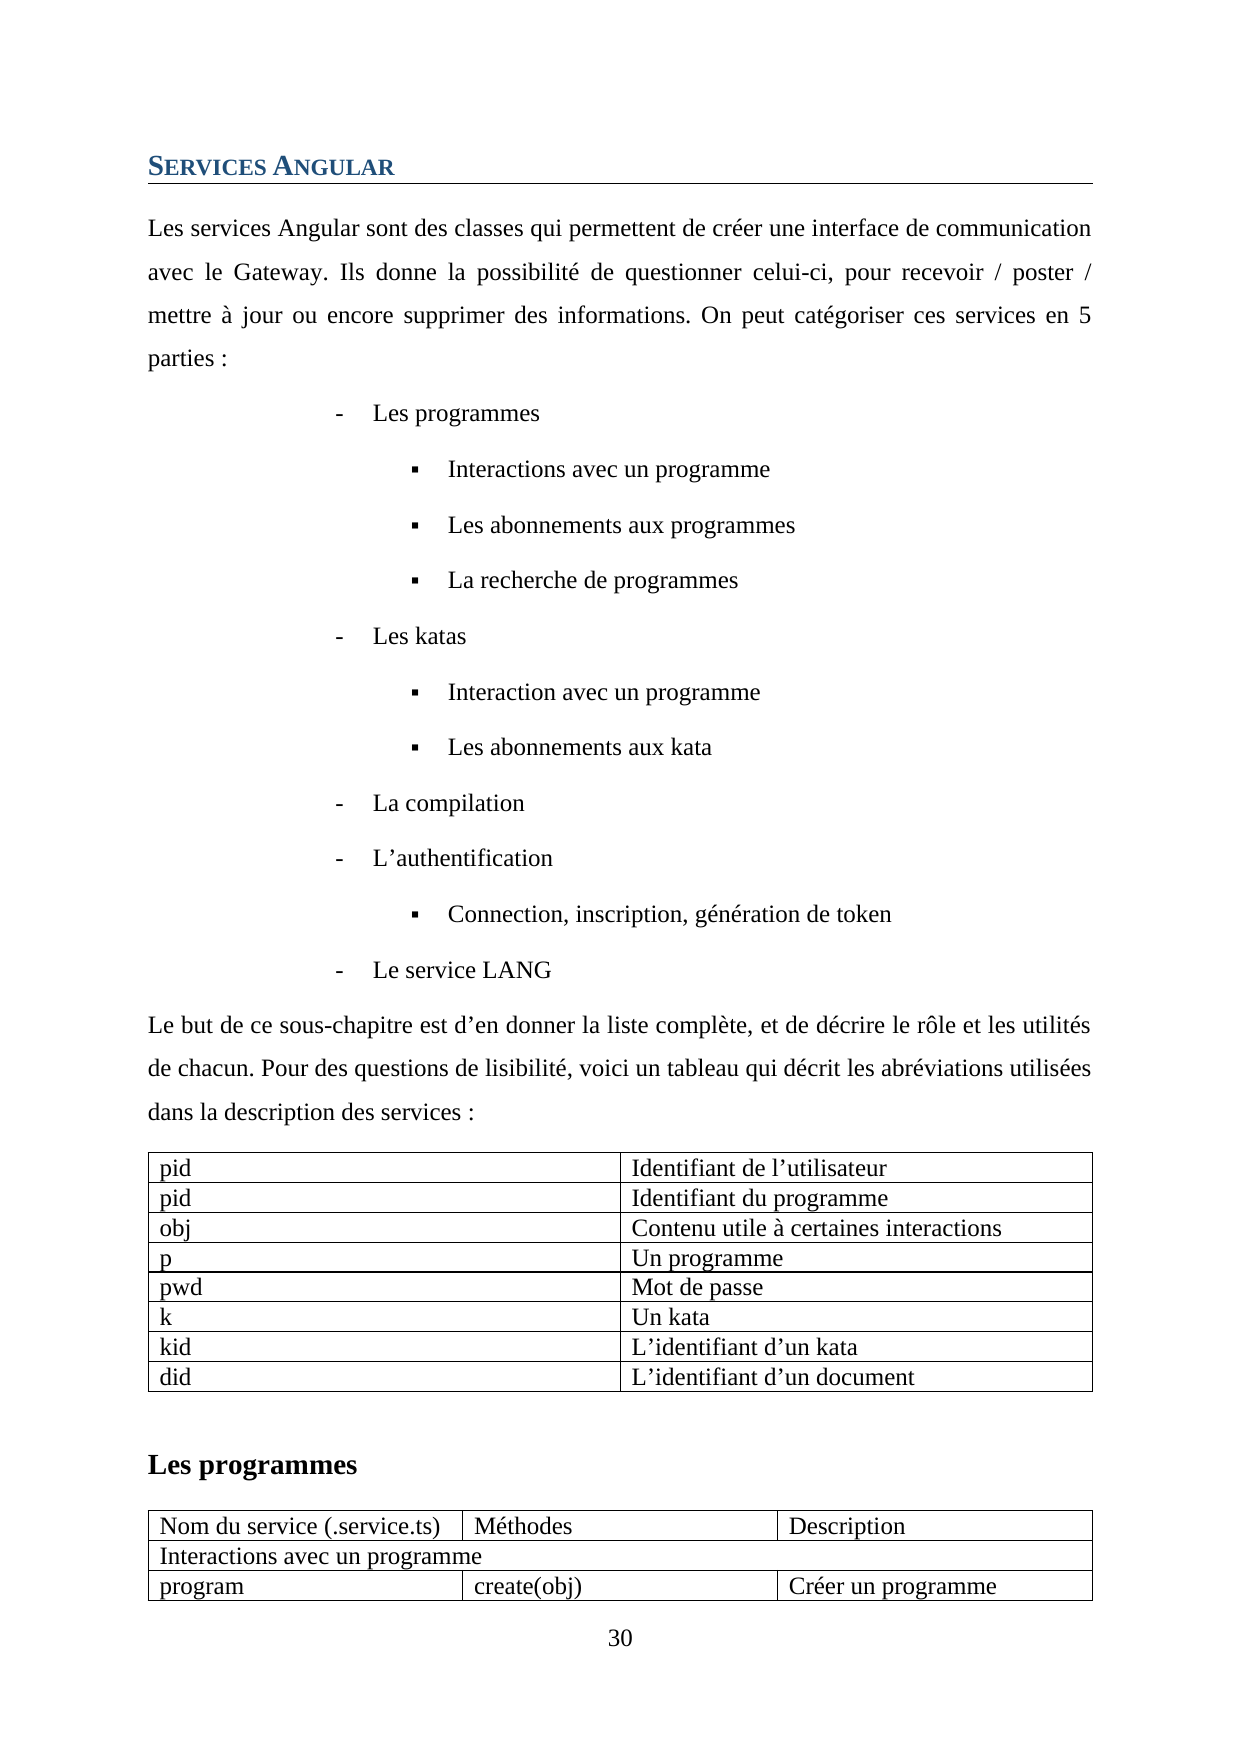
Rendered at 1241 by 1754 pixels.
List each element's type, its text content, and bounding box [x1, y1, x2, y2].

table_cell pwd [149, 1273, 620, 1301]
table_header Méthodes [463, 1511, 777, 1540]
table_cell Créer un programme [778, 1571, 1092, 1599]
table_cell Mot de passe [621, 1273, 1092, 1301]
text Le but de ce sous-chapitre est d’en donner la liste complète, et de décrire le rôle et les utilités de chacun. Pour des questions de lisibilité, voici un tableau qui décrit les abréviations utilisées dans la description des services : [148, 1010, 1093, 1125]
subtitle Les programmes [148, 1447, 1093, 1481]
table_cell program [149, 1571, 462, 1599]
table_cell did [149, 1362, 620, 1391]
list Les katas [335, 621, 1093, 650]
list La compilation [335, 788, 1093, 817]
table_header pid [149, 1153, 620, 1182]
table_cell Contenu utile à certaines interactions [621, 1213, 1092, 1242]
table_cell L’identifiant d’un document [621, 1362, 1092, 1391]
table_cell create(obj) [463, 1571, 777, 1599]
table_cell obj [149, 1213, 620, 1242]
list L’authentification [335, 843, 1093, 872]
text Les services Angular sont des classes qui permettent de créer une interface de communication avec le Gateway. Ils donne la possibilité de questionner celui-ci, pour recevoir / poster / mettre à jour ou encore supprimer des informations. On peut catégoriser ces services en 5 parties : [148, 213, 1093, 372]
table_header Nom du service (.service.ts) [149, 1511, 462, 1540]
table_cell Un programme [621, 1243, 1092, 1271]
list Les abonnements aux kata [410, 732, 1093, 761]
table_cell Interactions avec un programme [149, 1541, 1092, 1570]
table_cell k [149, 1302, 620, 1331]
table_cell Identifiant du programme [621, 1183, 1092, 1212]
list Interactions avec un programme [410, 454, 1093, 483]
table_cell pid [149, 1183, 620, 1212]
list Connection, inscription, génération de token [410, 899, 1093, 928]
list La recherche de programmes [410, 565, 1093, 594]
table_cell Un kata [621, 1302, 1092, 1331]
table_cell kid [149, 1332, 620, 1361]
list Les programmes [335, 398, 1093, 427]
list Interaction avec un programme [410, 677, 1093, 705]
list Le service LANG [335, 955, 1093, 983]
table_header Identifiant de l’utilisateur [621, 1153, 1092, 1182]
subtitle Services Angular [148, 148, 1093, 183]
table_cell L’identifiant d’un kata [621, 1332, 1092, 1361]
table_header Description [778, 1511, 1092, 1540]
list Les abonnements aux programmes [410, 510, 1093, 538]
table_cell p [149, 1243, 620, 1271]
